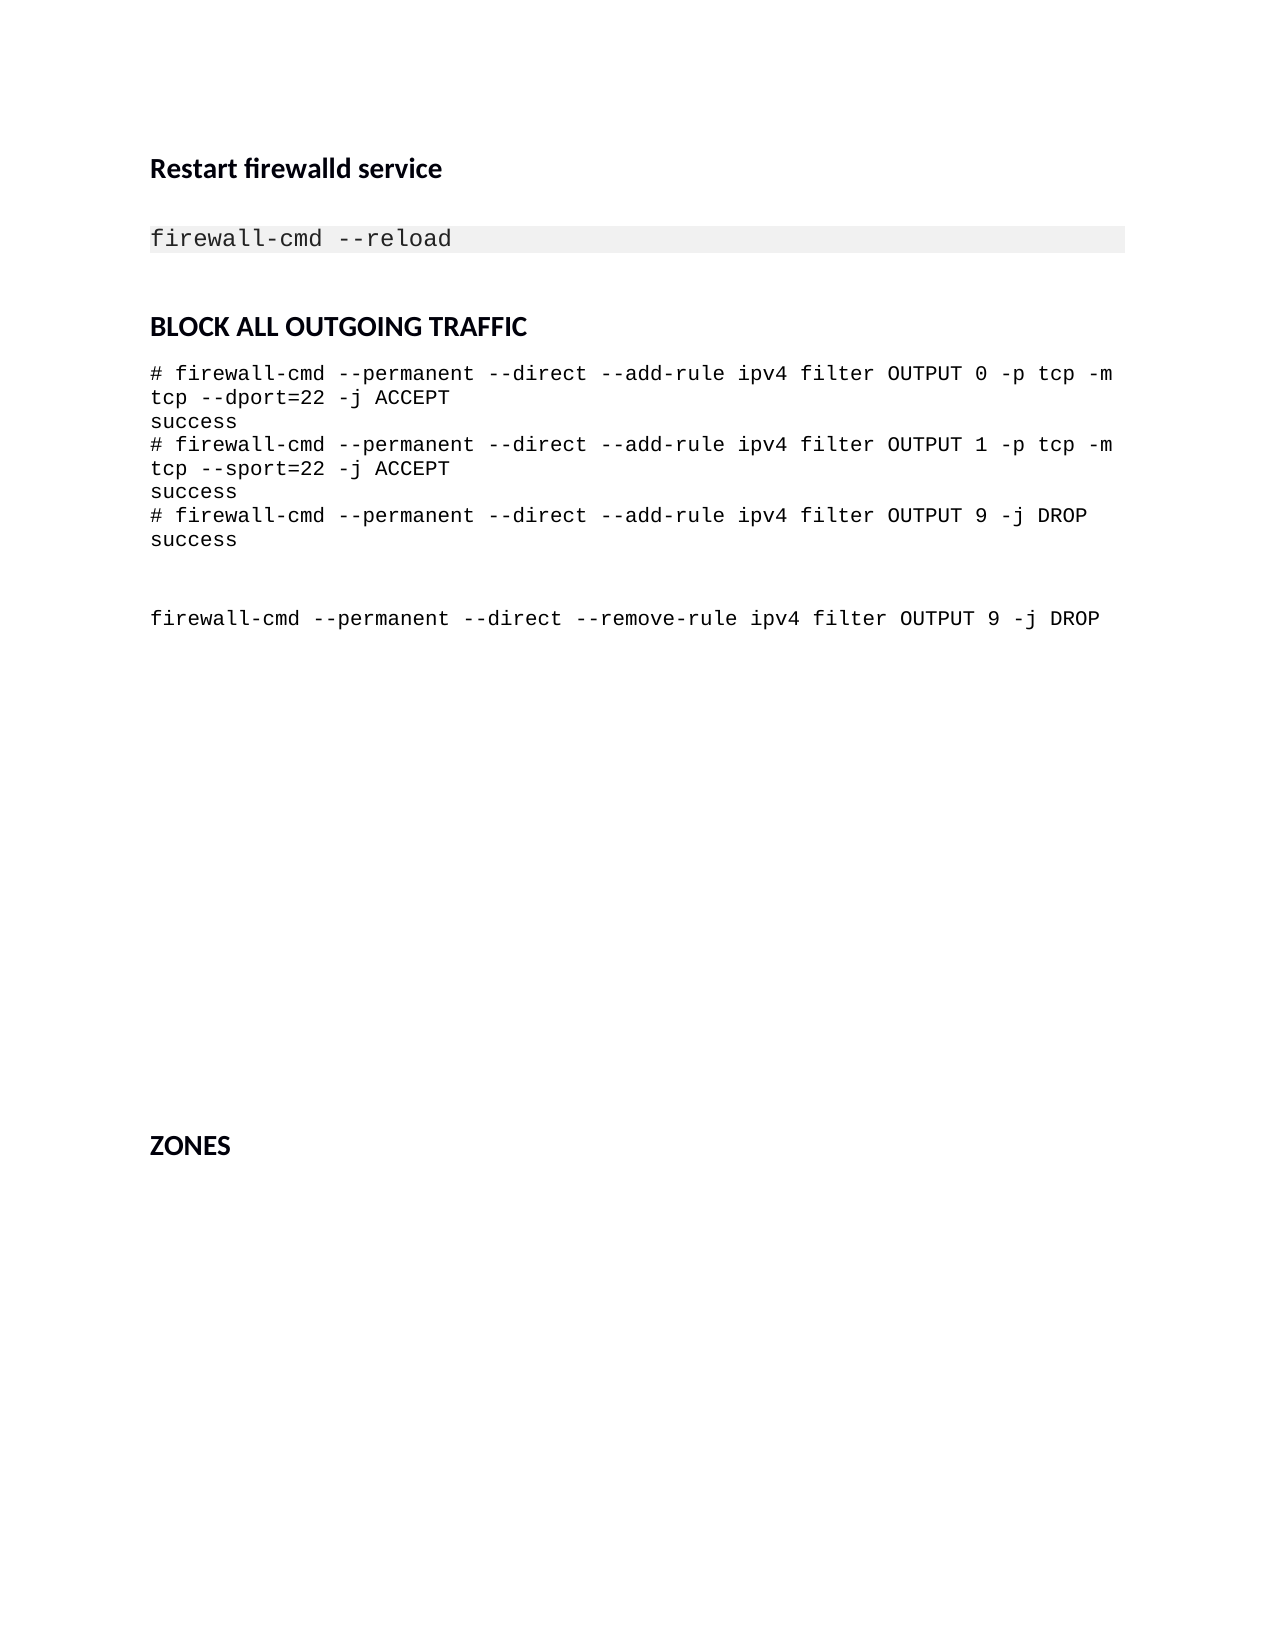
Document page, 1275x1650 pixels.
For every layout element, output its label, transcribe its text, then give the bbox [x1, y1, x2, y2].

text success [150, 529, 1125, 552]
text firewall-cmd --reload [150, 226, 1125, 253]
text Restart firewalld service [150, 150, 1125, 186]
text # firewall-cmd --permanent --direct --add-rule ipv4 filter OUTPUT 9 -j DROP [150, 505, 1125, 529]
text firewall-cmd --permanent --direct --remove-rule ipv4 filter OUTPUT 9 -j DROP [150, 608, 1125, 631]
text # firewall-cmd --permanent --direct --add-rule ipv4 filter OUTPUT 0 -p tcp -m tcp --dport=22 -j ACCEPT [150, 363, 1125, 411]
text success [150, 482, 1125, 505]
text # firewall-cmd --permanent --direct --add-rule ipv4 filter OUTPUT 1 -p tcp -m tcp --sport=22 -j ACCEPT [150, 434, 1125, 482]
text BLOCK ALL OUTGOING TRAFFIC [150, 308, 1125, 344]
text ZONES [150, 1127, 1125, 1163]
text success [150, 411, 1125, 434]
